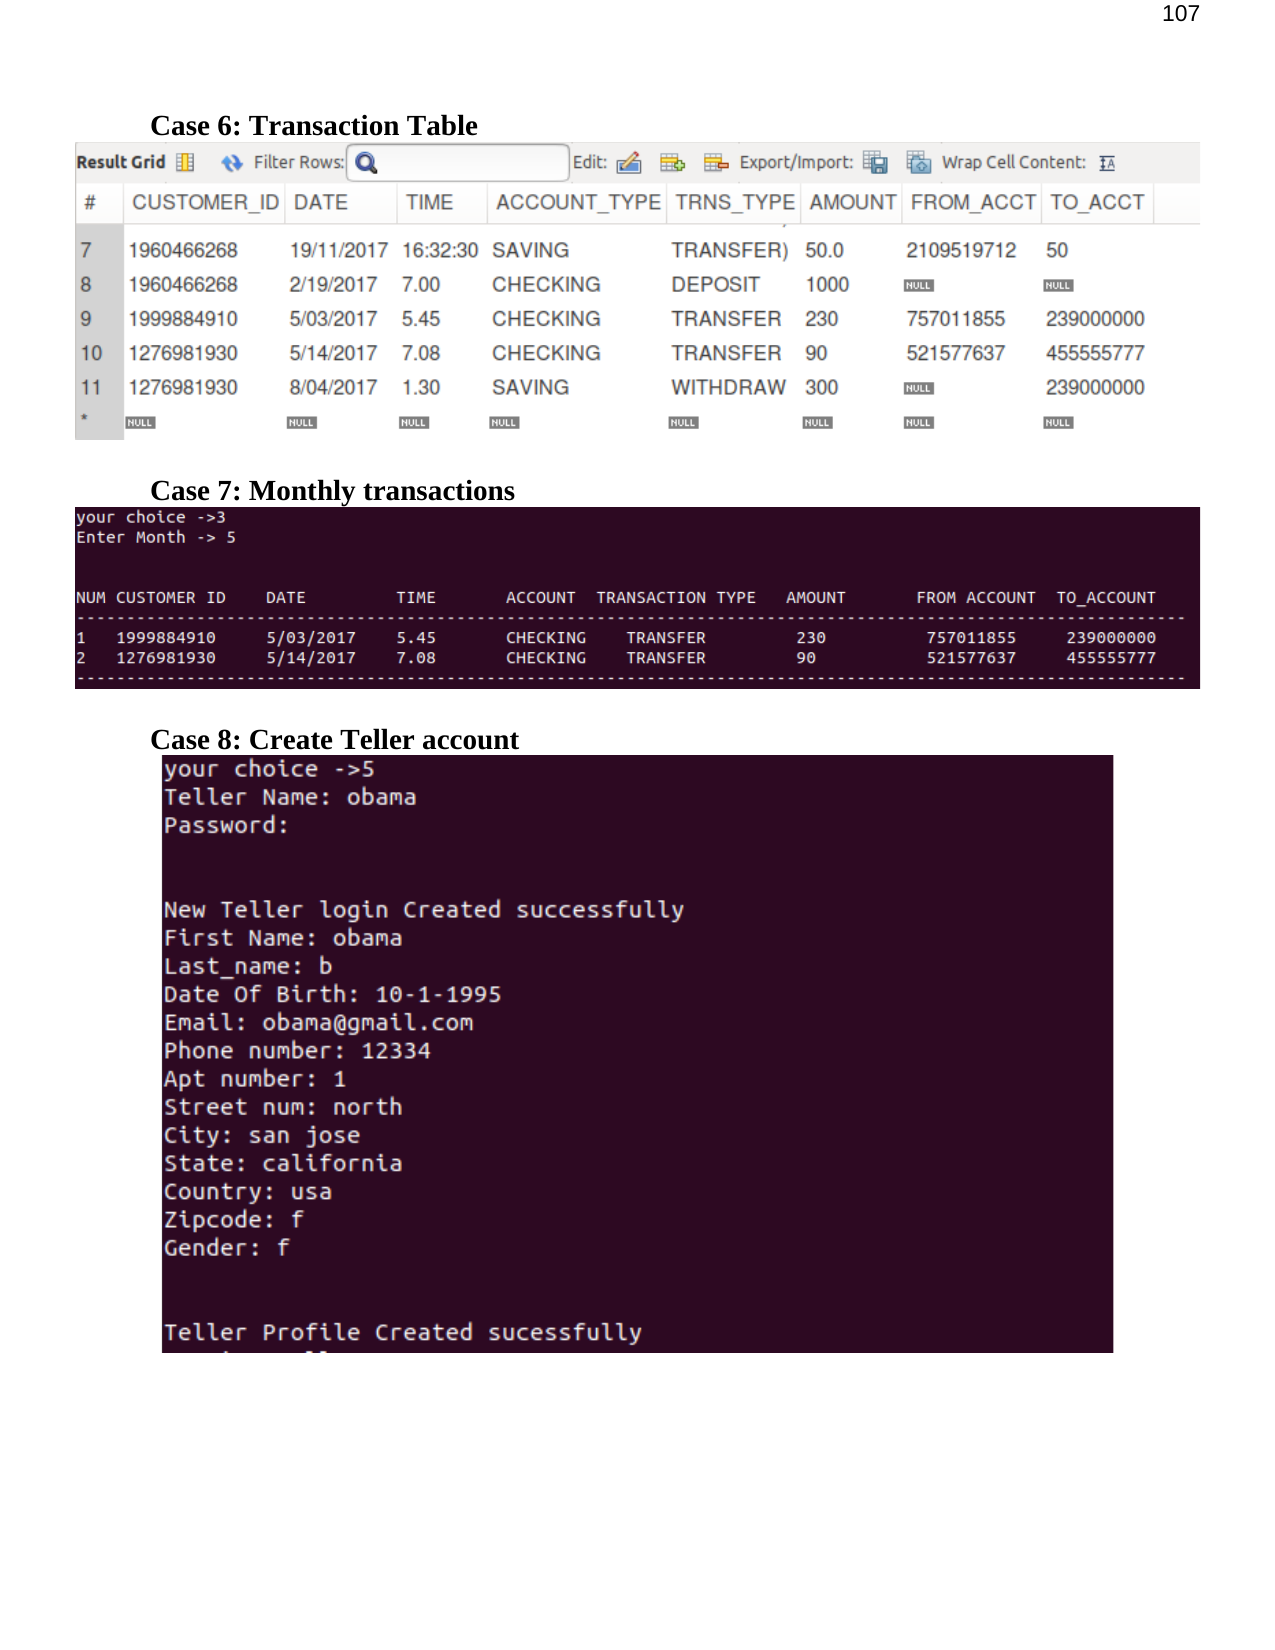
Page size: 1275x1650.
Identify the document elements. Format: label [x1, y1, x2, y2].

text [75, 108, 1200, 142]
picture [75, 507, 1200, 689]
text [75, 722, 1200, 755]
picture [161, 755, 1114, 1353]
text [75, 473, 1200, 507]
picture [75, 142, 1200, 440]
